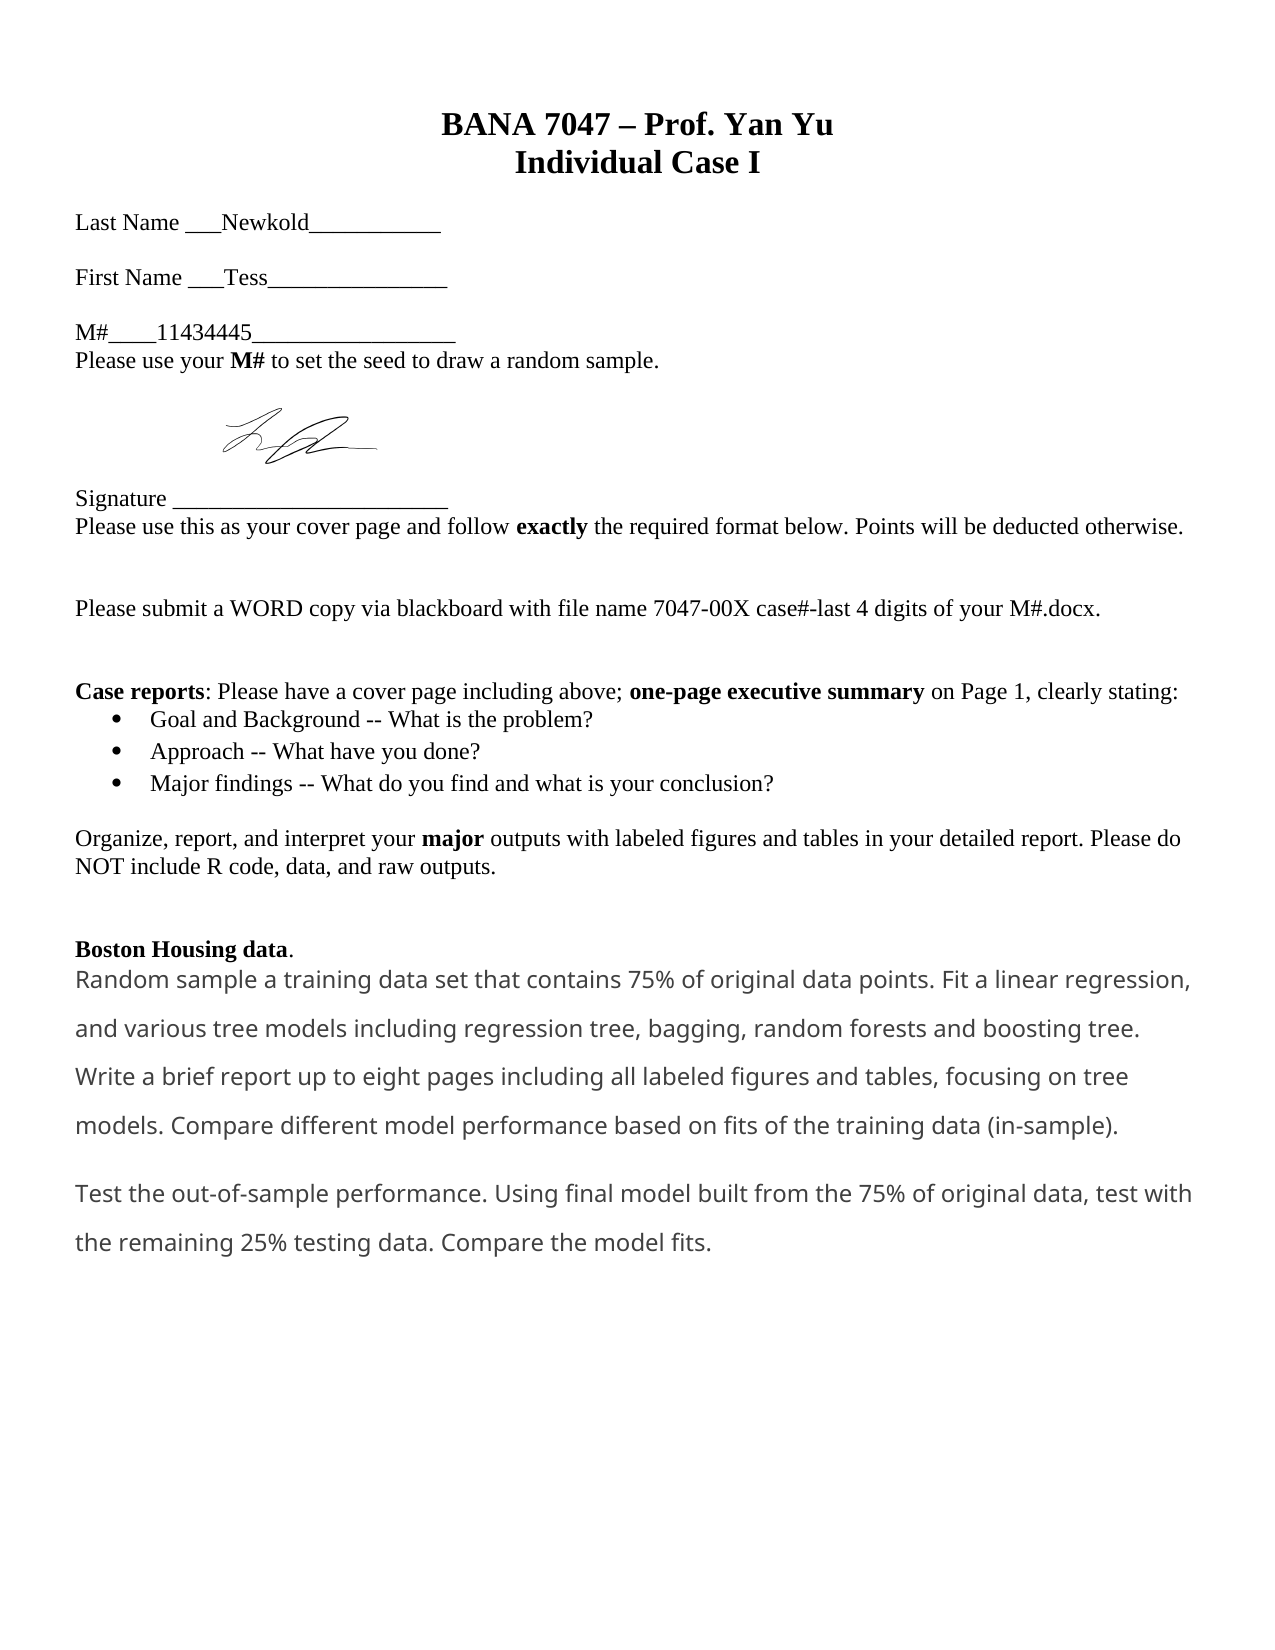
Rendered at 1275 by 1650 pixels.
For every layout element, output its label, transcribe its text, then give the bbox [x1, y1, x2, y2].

text BANA 7047 – Prof. Yan Yu [75, 104, 1200, 142]
text Organize, report, and interpret your major outputs with labeled figures and tables in your detailed report. Please do NOT include R code, data, and raw outputs. [75, 824, 1200, 880]
text Case reports: Please have a cover page including above; one-page executive summary on Page 1, clearly stating: [75, 677, 1200, 705]
text First Name ___Tess_______________ [75, 263, 1200, 291]
list Major findings -- What do you find and what is your conclusion? [112, 769, 1200, 797]
text Test the out-of-sample performance. Using final model built from the 75% of original data, test with the remaining 25% testing data. Compare the model fits. [75, 1177, 1200, 1258]
text Boston Housing data. [75, 935, 1200, 962]
list Goal and Background -- What is the problem? [112, 705, 1200, 732]
text M#____11434445_________________ [75, 318, 1200, 346]
text Individual Case I [75, 142, 1200, 180]
text Please use your M# to set the seed to draw a random sample. [75, 346, 1200, 374]
text Please submit a WORD copy via blackboard with file name 7047-00X case#-last 4 digits of your M#.docx. [75, 594, 1200, 622]
text Please use this as your cover page and follow exactly the required format below. Points will be deducted otherwise. [75, 512, 1200, 539]
text Last Name ___Newkold___________ [75, 208, 1200, 236]
list Approach -- What have you done? [112, 737, 1200, 765]
text Signature _______________________ [75, 484, 1200, 512]
text Random sample a training data set that contains 75% of original data points. Fit a linear regression, and various tree models including regression tree, bagging, random forests and boosting tree. Write a brief report up to eight pages including all labeled figures and tables, focusing on tree models. Compare different model performance based on fits of the training data (in-sample). [75, 962, 1200, 1142]
